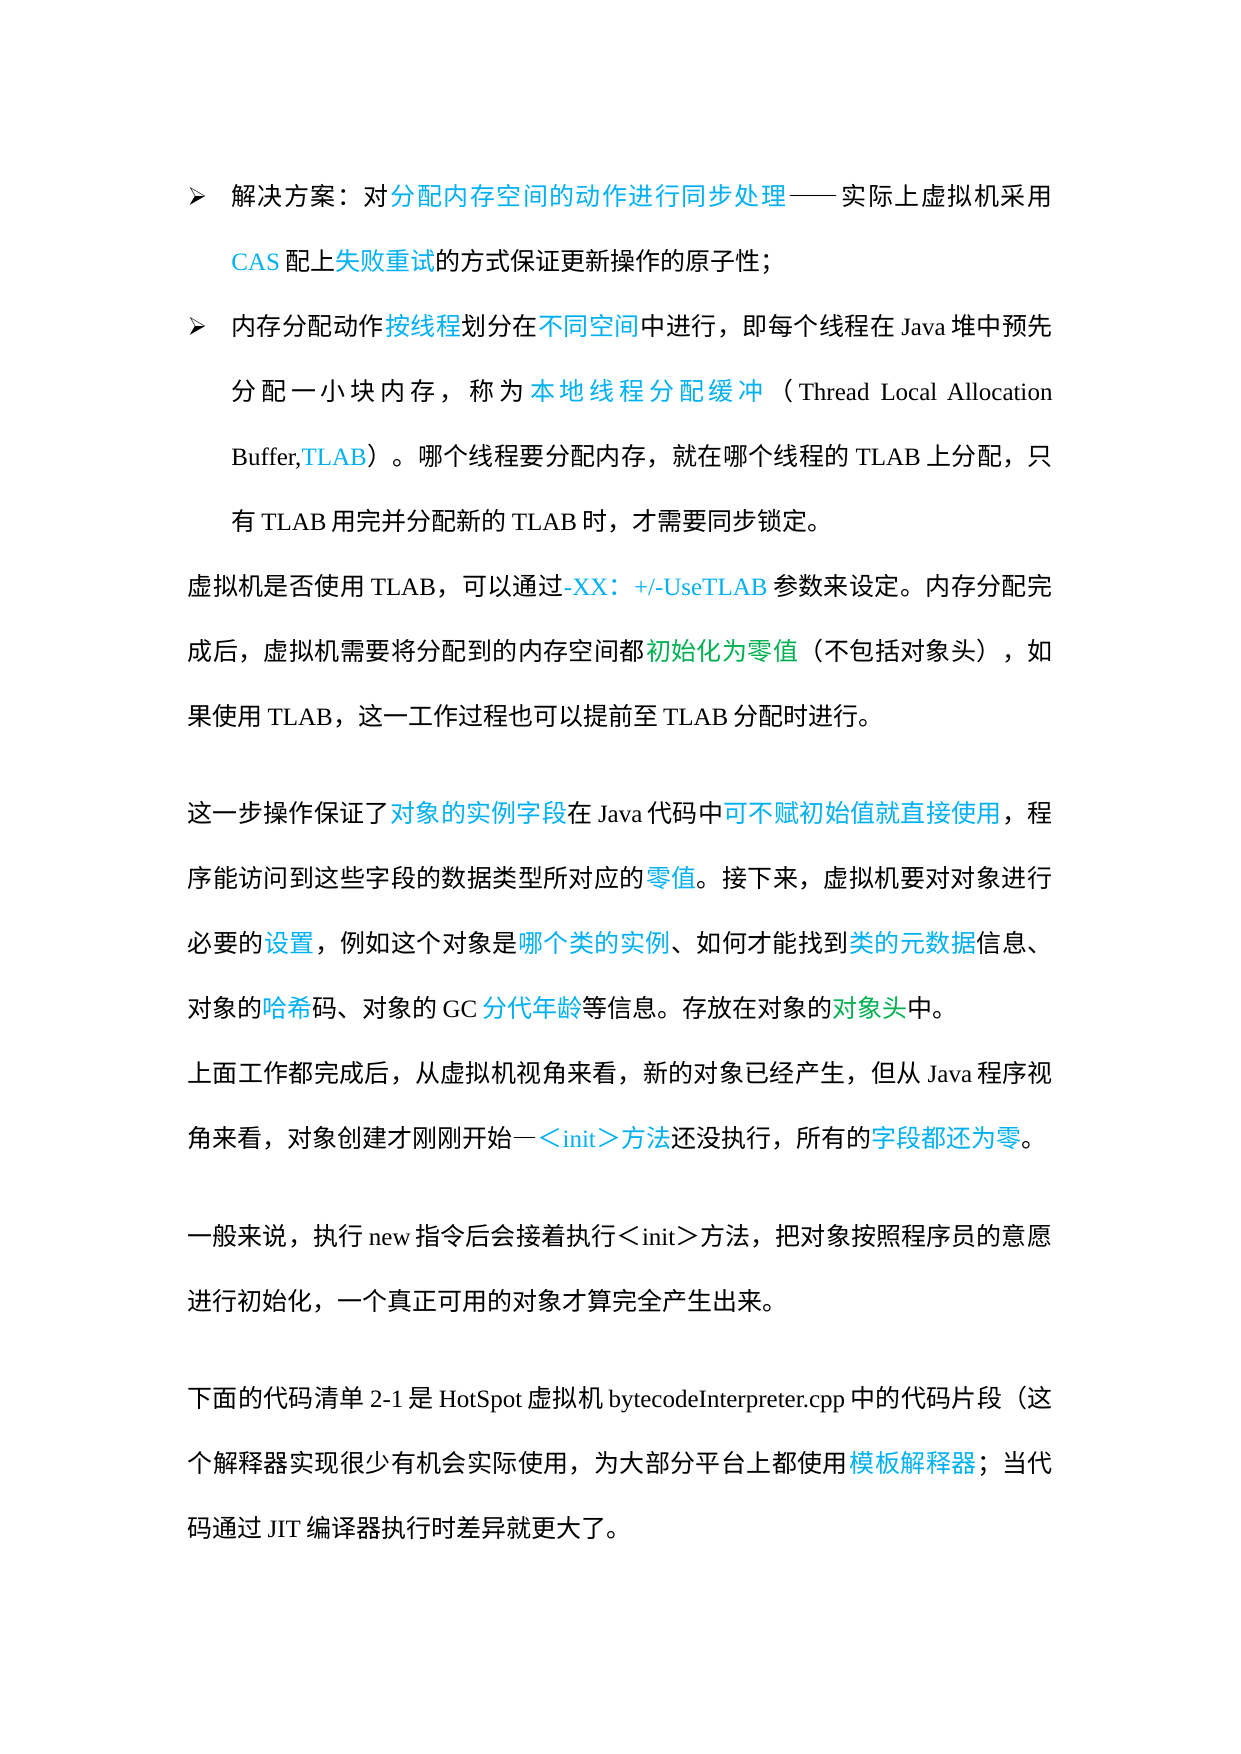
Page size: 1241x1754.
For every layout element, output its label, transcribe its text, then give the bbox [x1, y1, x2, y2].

picture [675, 579, 680, 590]
text 这一步操作保证了对象的实例字段在Java代码中可不赋初始值就直接使用，程序能访问到这些字段的数据类型所对应的零值。接下来，虚拟机要对对象进行必要的设置，例如这个对象是哪个类的实例、如何才能找到类的元数据信息、对象的哈希码、对象的GC分代年龄等信息。存放在对象的对象头中。 [187, 779, 1053, 1039]
text 下面的代码清单2-1是HotSpot虚拟机bytecodeInterpreter.cpp中的代码片段（这个解释器实现很少有机会实际使用，为大部分平台上都使用模板解释器；当代码通过JIT编译器执行时差异就更大了。 [187, 1364, 1053, 1559]
text 一般来说，执行new指令后会接着执行＜init＞方法，把对象按照程序员的意愿进行初始化，一个真正可用的对象才算完全产生出来。 [187, 1202, 1053, 1332]
list 解决方案：对分配内存空间的动作进行同步处理——实际上虚拟机采用CAS配上失败重试的方式保证更新操作的原子性； [187, 162, 1053, 292]
text 上面工作都完成后，从虚拟机视角来看，新的对象已经产生，但从Java程序视角来看，对象创建才刚刚开始—＜init＞方法还没执行，所有的字段都还为零。 [187, 1039, 1053, 1169]
text 虚拟机是否使用TLAB，可以通过-XX：+/-UseTLAB参数来设定。内存分配完成后，虚拟机需要将分配到的内存空间都初始化为零值（不包括对象头），如果使用TLAB，这一工作过程也可以提前至TLAB分配时进行。 [187, 552, 1053, 747]
list 内存分配动作按线程划分在不同空间中进行，即每个线程在Java堆中预先分配一小块内存，称为本地线程分配缓冲（Thread Local Allocation Buffer,TLAB）。哪个线程要分配内存，就在哪个线程的TLAB上分配，只有TLAB用完并分配新的TLAB时，才需要同步锁定。 [187, 292, 1053, 552]
